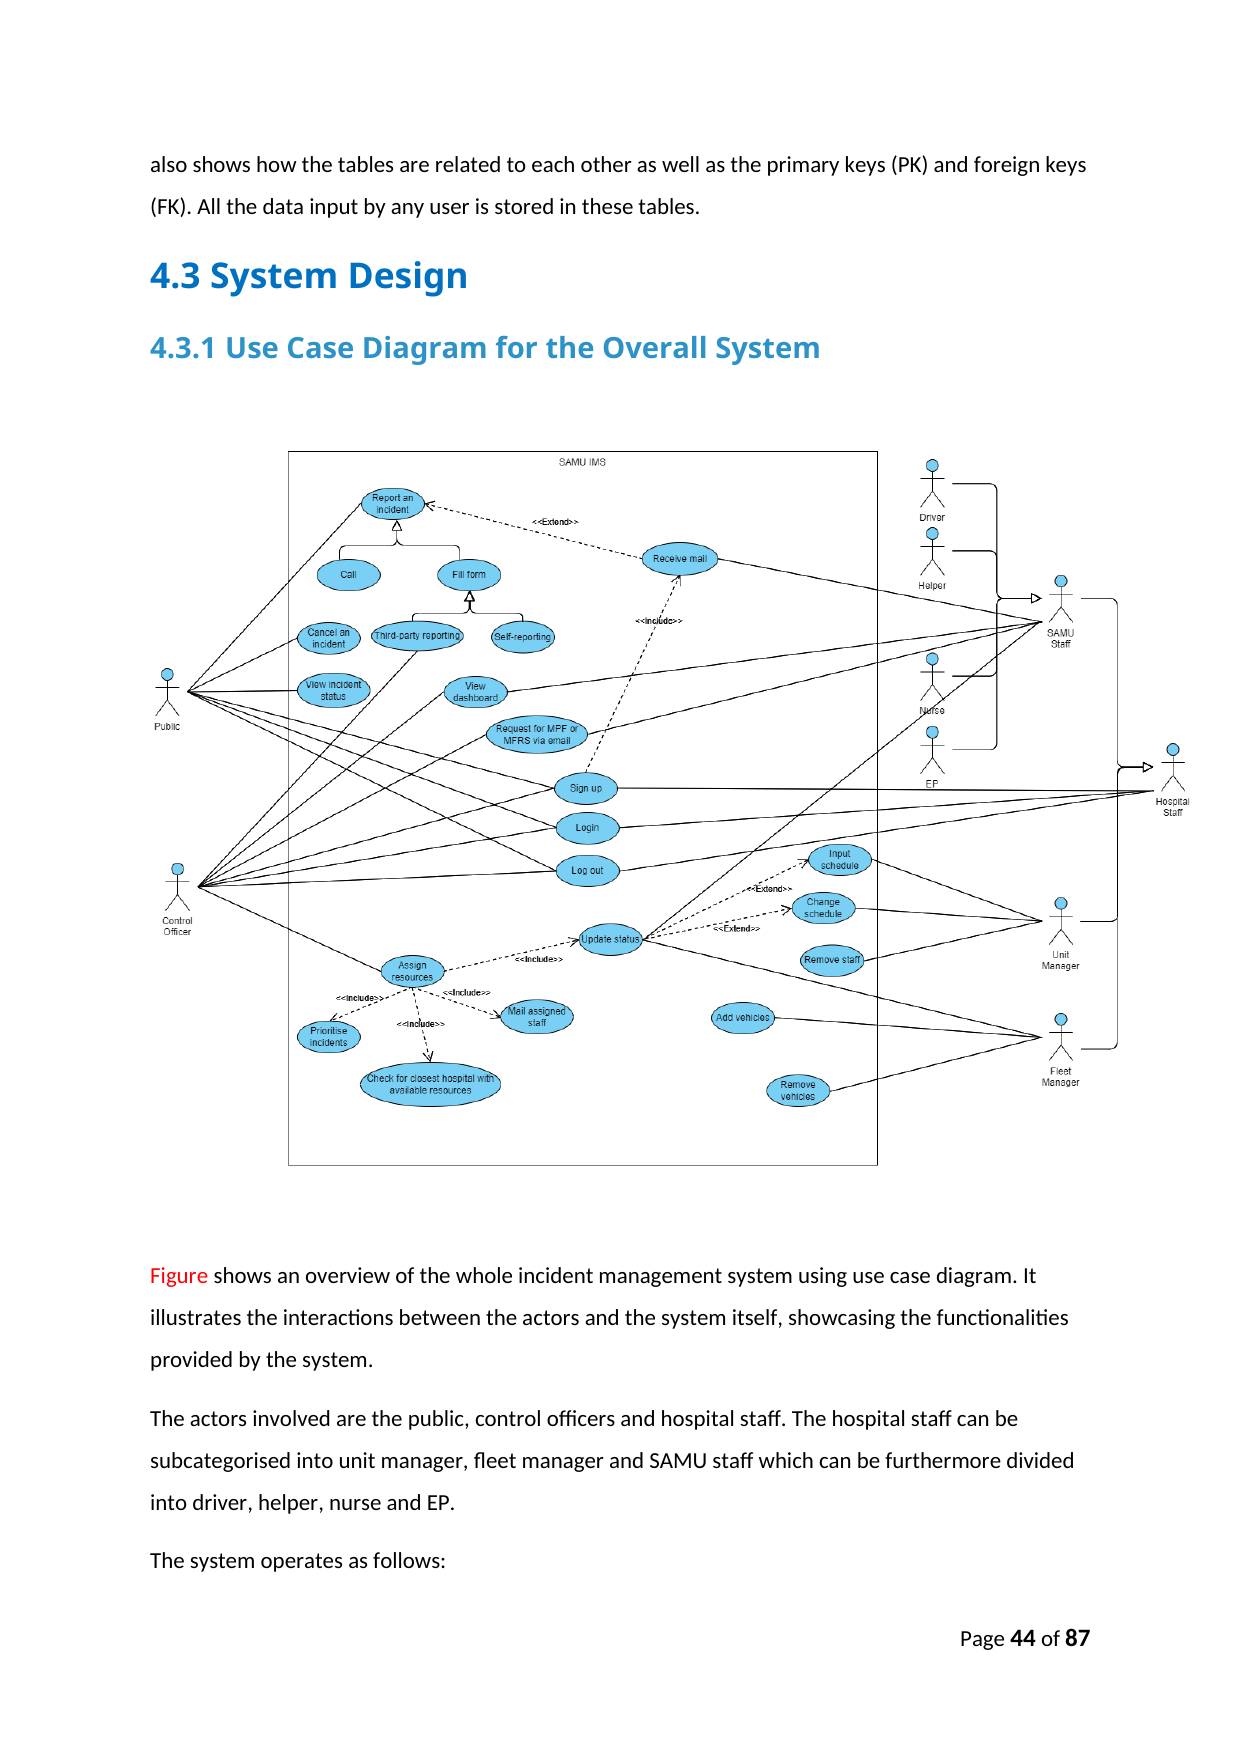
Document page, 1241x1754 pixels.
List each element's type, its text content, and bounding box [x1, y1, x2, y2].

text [150, 150, 1090, 220]
picture [150, 445, 1197, 1173]
text The system operates as follows: [150, 1547, 1090, 1575]
subtitle Use Case Diagram for the Overall System [150, 327, 1090, 367]
text Figure shows an overview of the whole incident management system using use case diagram. It illustrates the interactions between the actors and the system itself, showcasing the functionalities provided by the system. [150, 1261, 1090, 1373]
text The actors involved are the public, control officers and hospital staff. The hospital staff can be subcategorised into unit manager, fleet manager and SAMU staff which can be furthermore divided into driver, helper, nurse and EP. [150, 1404, 1090, 1516]
subtitle System Design [150, 251, 1090, 299]
